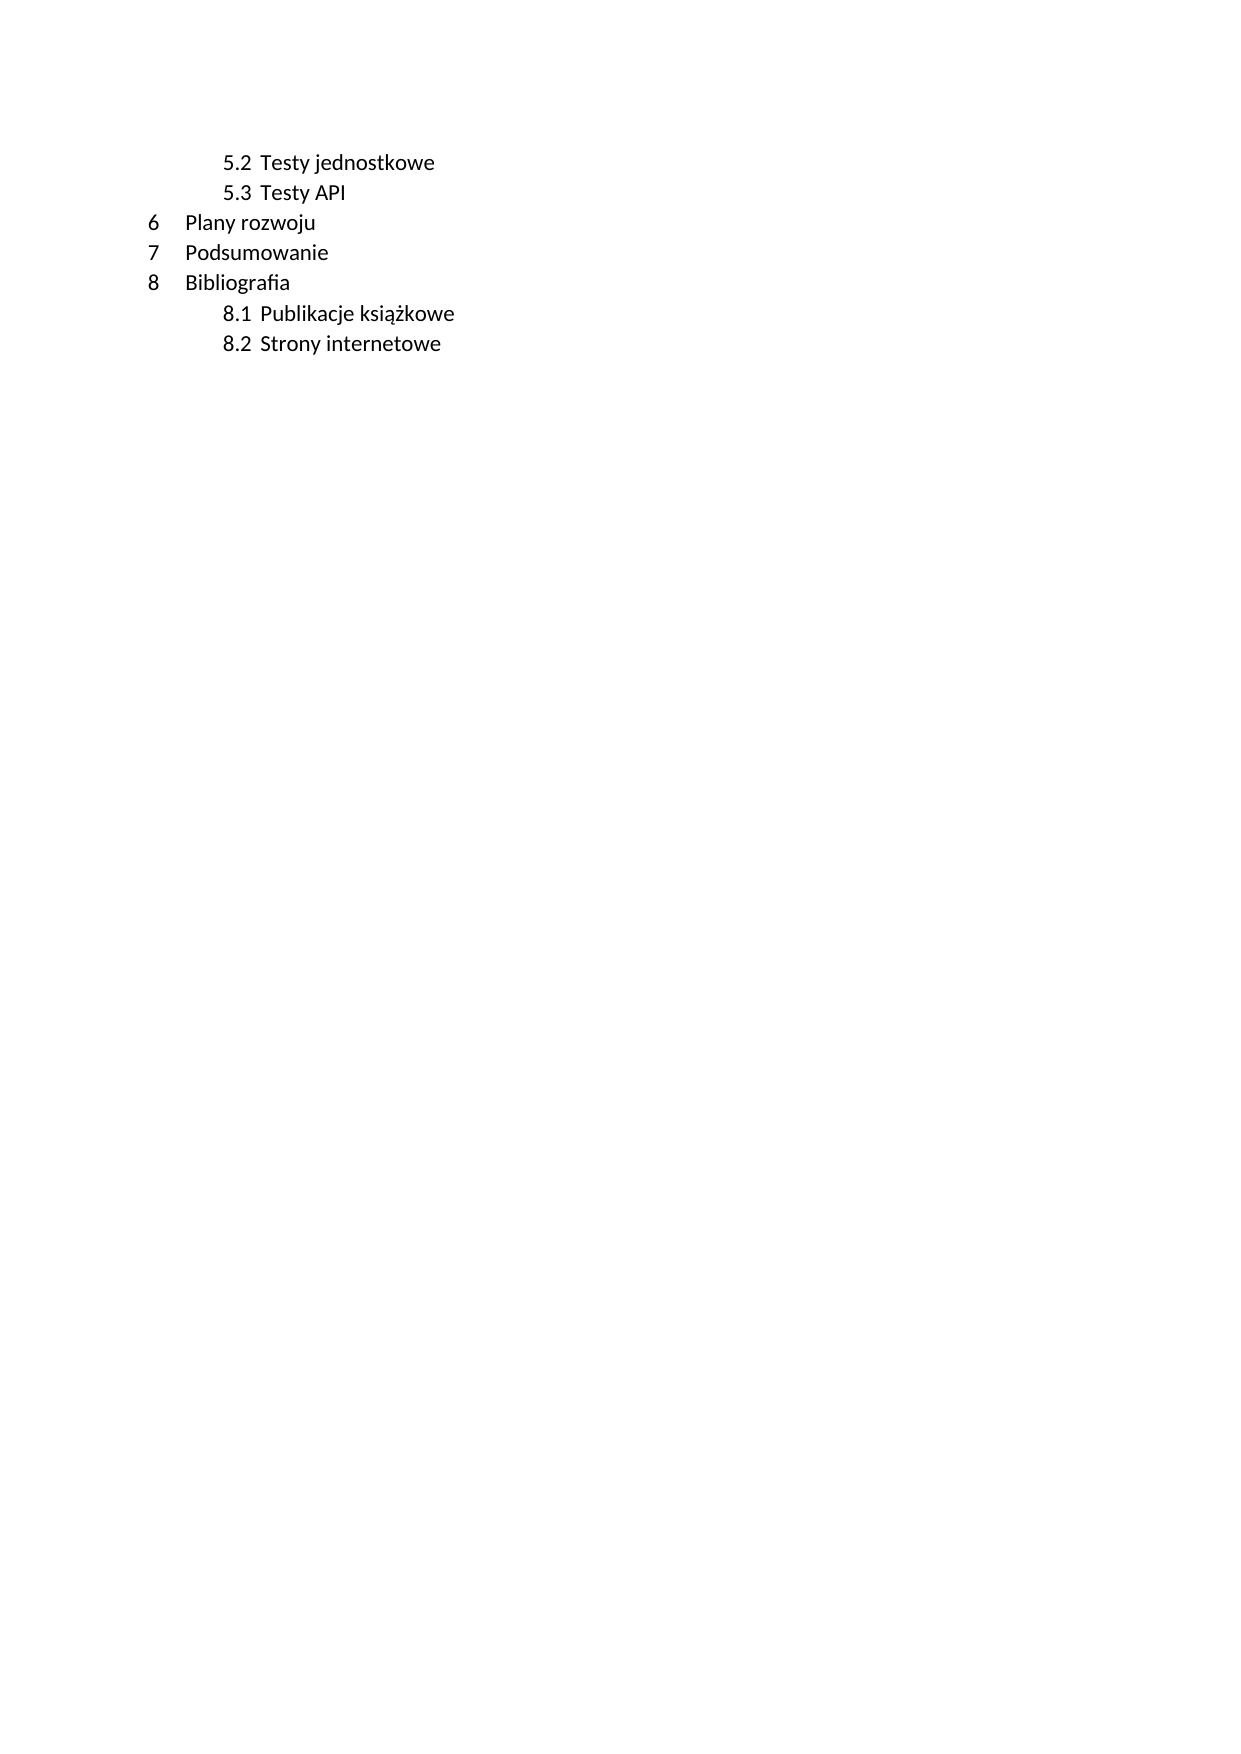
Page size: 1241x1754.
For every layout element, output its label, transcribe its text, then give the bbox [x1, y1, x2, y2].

list Testy API [223, 178, 1093, 206]
list Podsumowanie [148, 238, 1093, 266]
list Plany rozwoju [148, 208, 1093, 236]
list Testy jednostkowe [223, 148, 1093, 176]
list Strony internetowe [223, 329, 1093, 357]
list Publikacje książkowe [223, 299, 1093, 327]
list Bibliografia [148, 268, 1093, 296]
